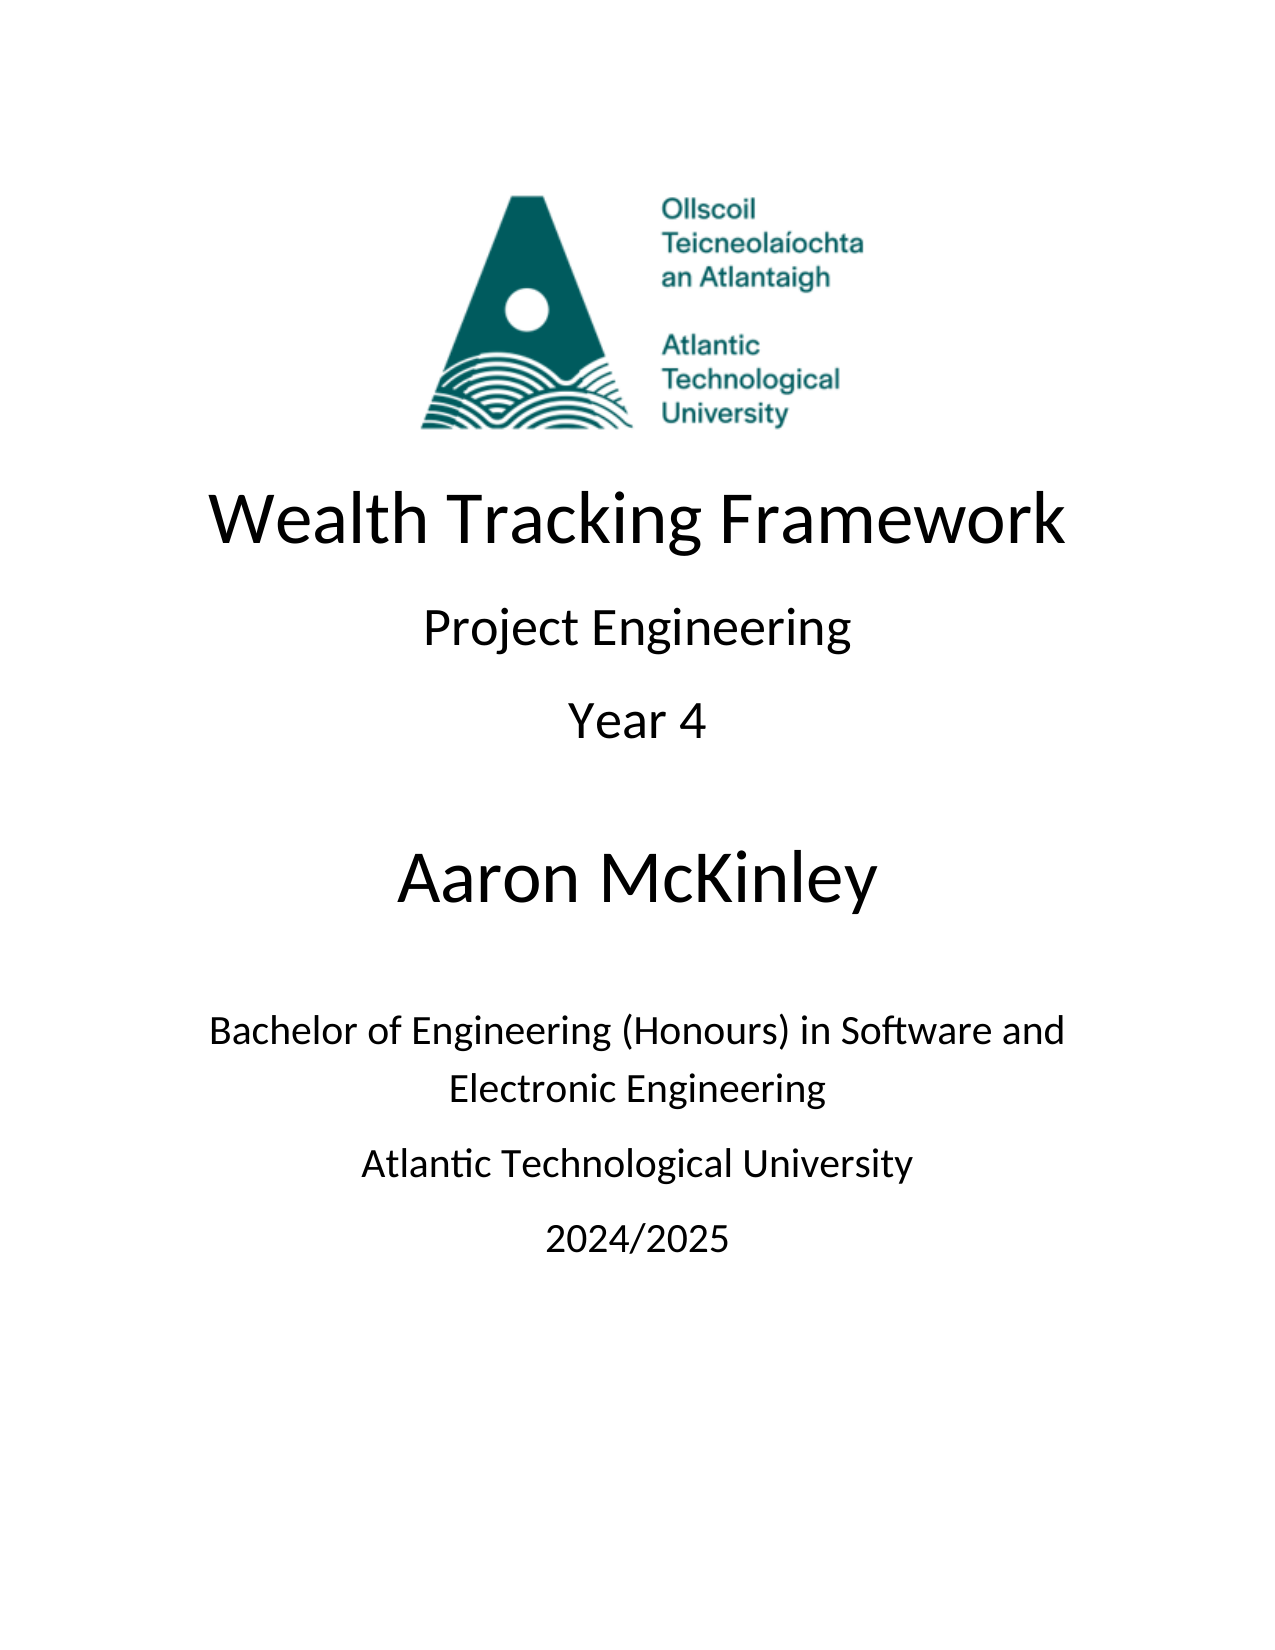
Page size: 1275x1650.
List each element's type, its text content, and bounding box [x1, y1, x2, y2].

picture [361, 150, 914, 450]
text 2024/2025 [150, 1212, 1125, 1263]
text Atlantic Technological University [150, 1137, 1125, 1188]
text Wealth Tracking Framework [150, 471, 1125, 563]
text Bachelor of Engineering (Honours) in Software and Electronic Engineering [150, 1004, 1125, 1113]
text Project Engineering [150, 593, 1125, 659]
text Year 4 [150, 686, 1125, 752]
text Aaron McKinley [150, 830, 1125, 922]
